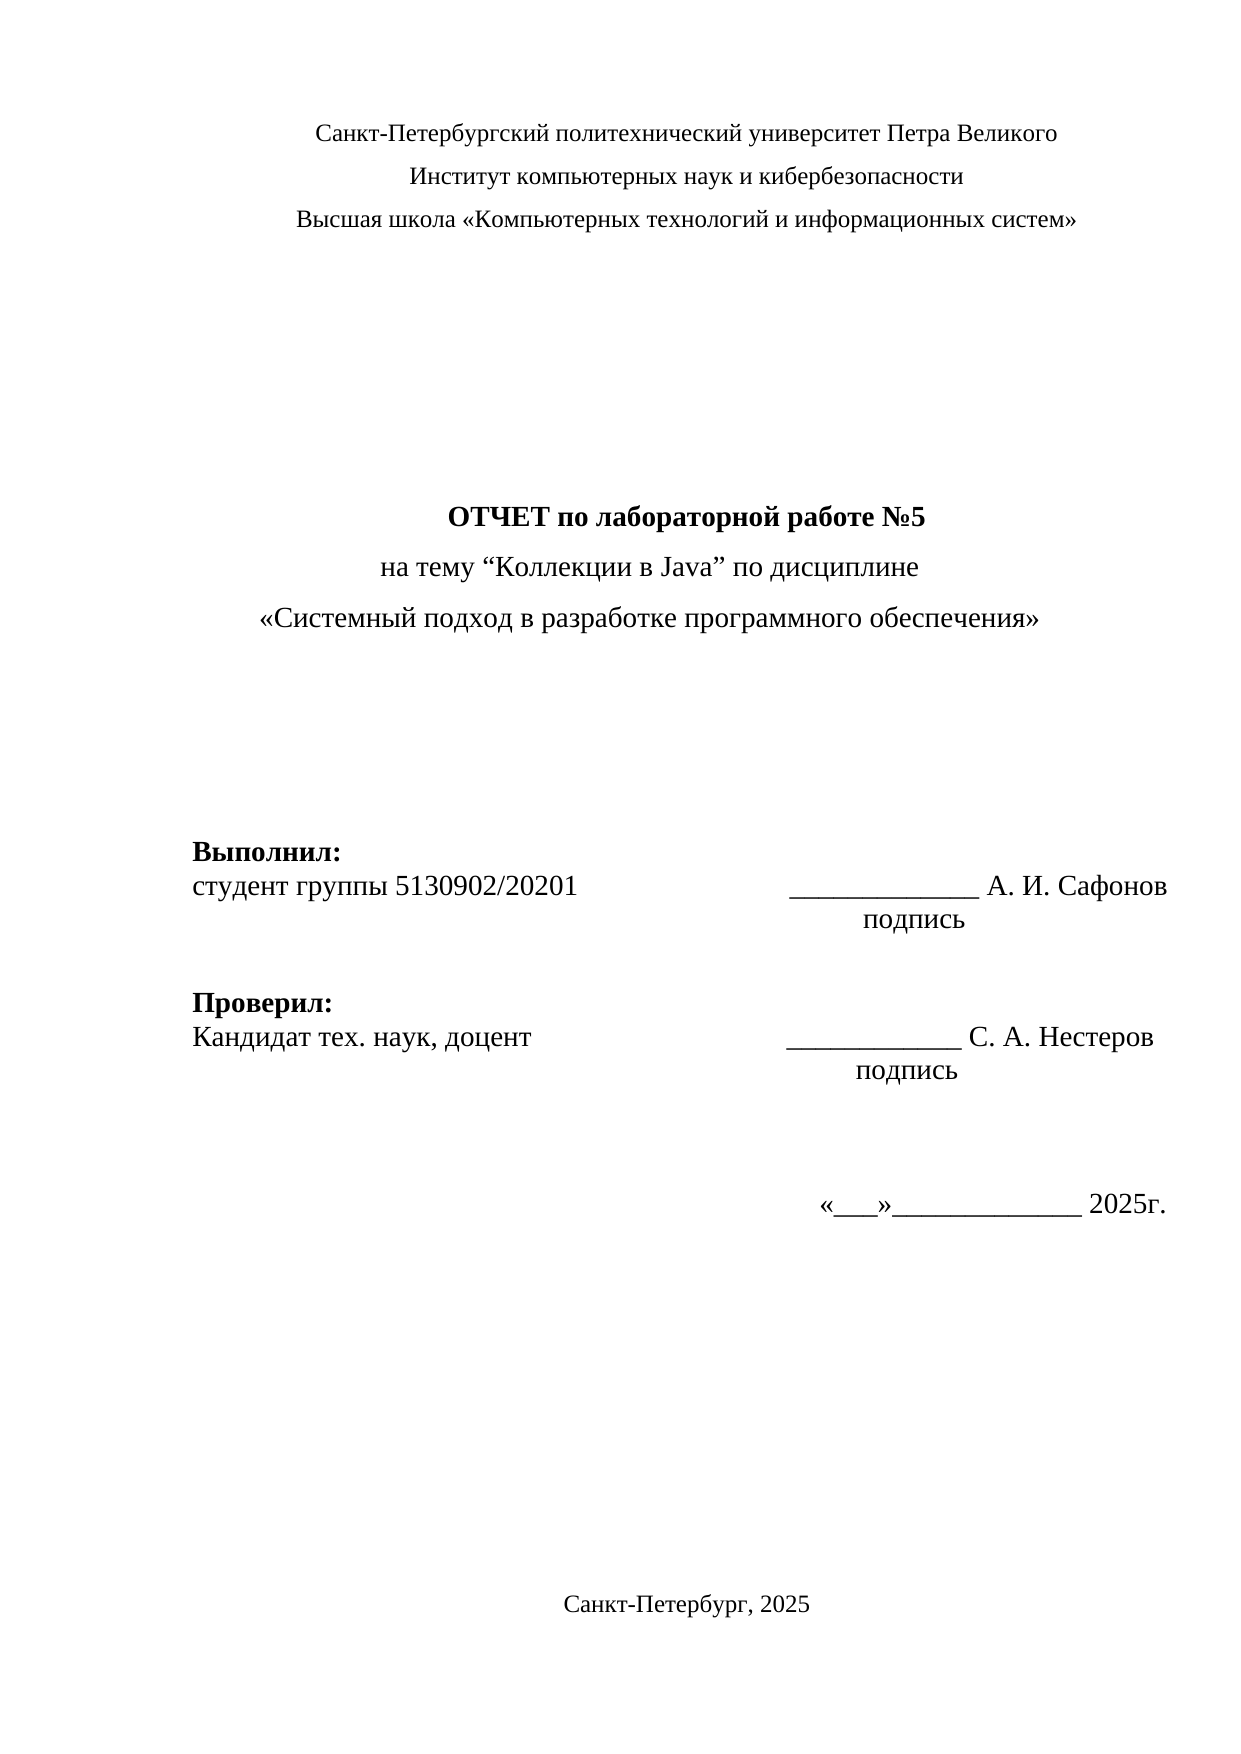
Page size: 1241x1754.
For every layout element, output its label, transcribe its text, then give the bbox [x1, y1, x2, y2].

text Институт компьютерных наук и кибербезопасности [118, 161, 1181, 190]
text Санкт-Петербург, 2025 [118, 1589, 1181, 1618]
text «___»_____________ 2025г. [118, 1187, 1181, 1220]
text «Системный подход в разработке программного обеспечения» [118, 600, 1181, 633]
text Проверил: [118, 985, 1181, 1019]
text подпись [118, 902, 1181, 935]
text студент группы 5130902/20201 _____________ А. И. Сафонов [118, 868, 1181, 902]
text ОТЧЕТ по лабораторной работе №5 [118, 499, 1181, 533]
text Выполнил: [118, 834, 1181, 868]
text подпись [118, 1052, 1181, 1086]
text Санкт-Петербургский политехнический университет Петра Великого [118, 118, 1181, 147]
text на тему “Коллекции в Java” по дисциплине [118, 549, 1181, 583]
text Кандидат тех. наук, доцент ____________ С. А. Нестеров [118, 1019, 1181, 1052]
text Высшая школа «Компьютерных технологий и информационных систем» [118, 204, 1181, 233]
